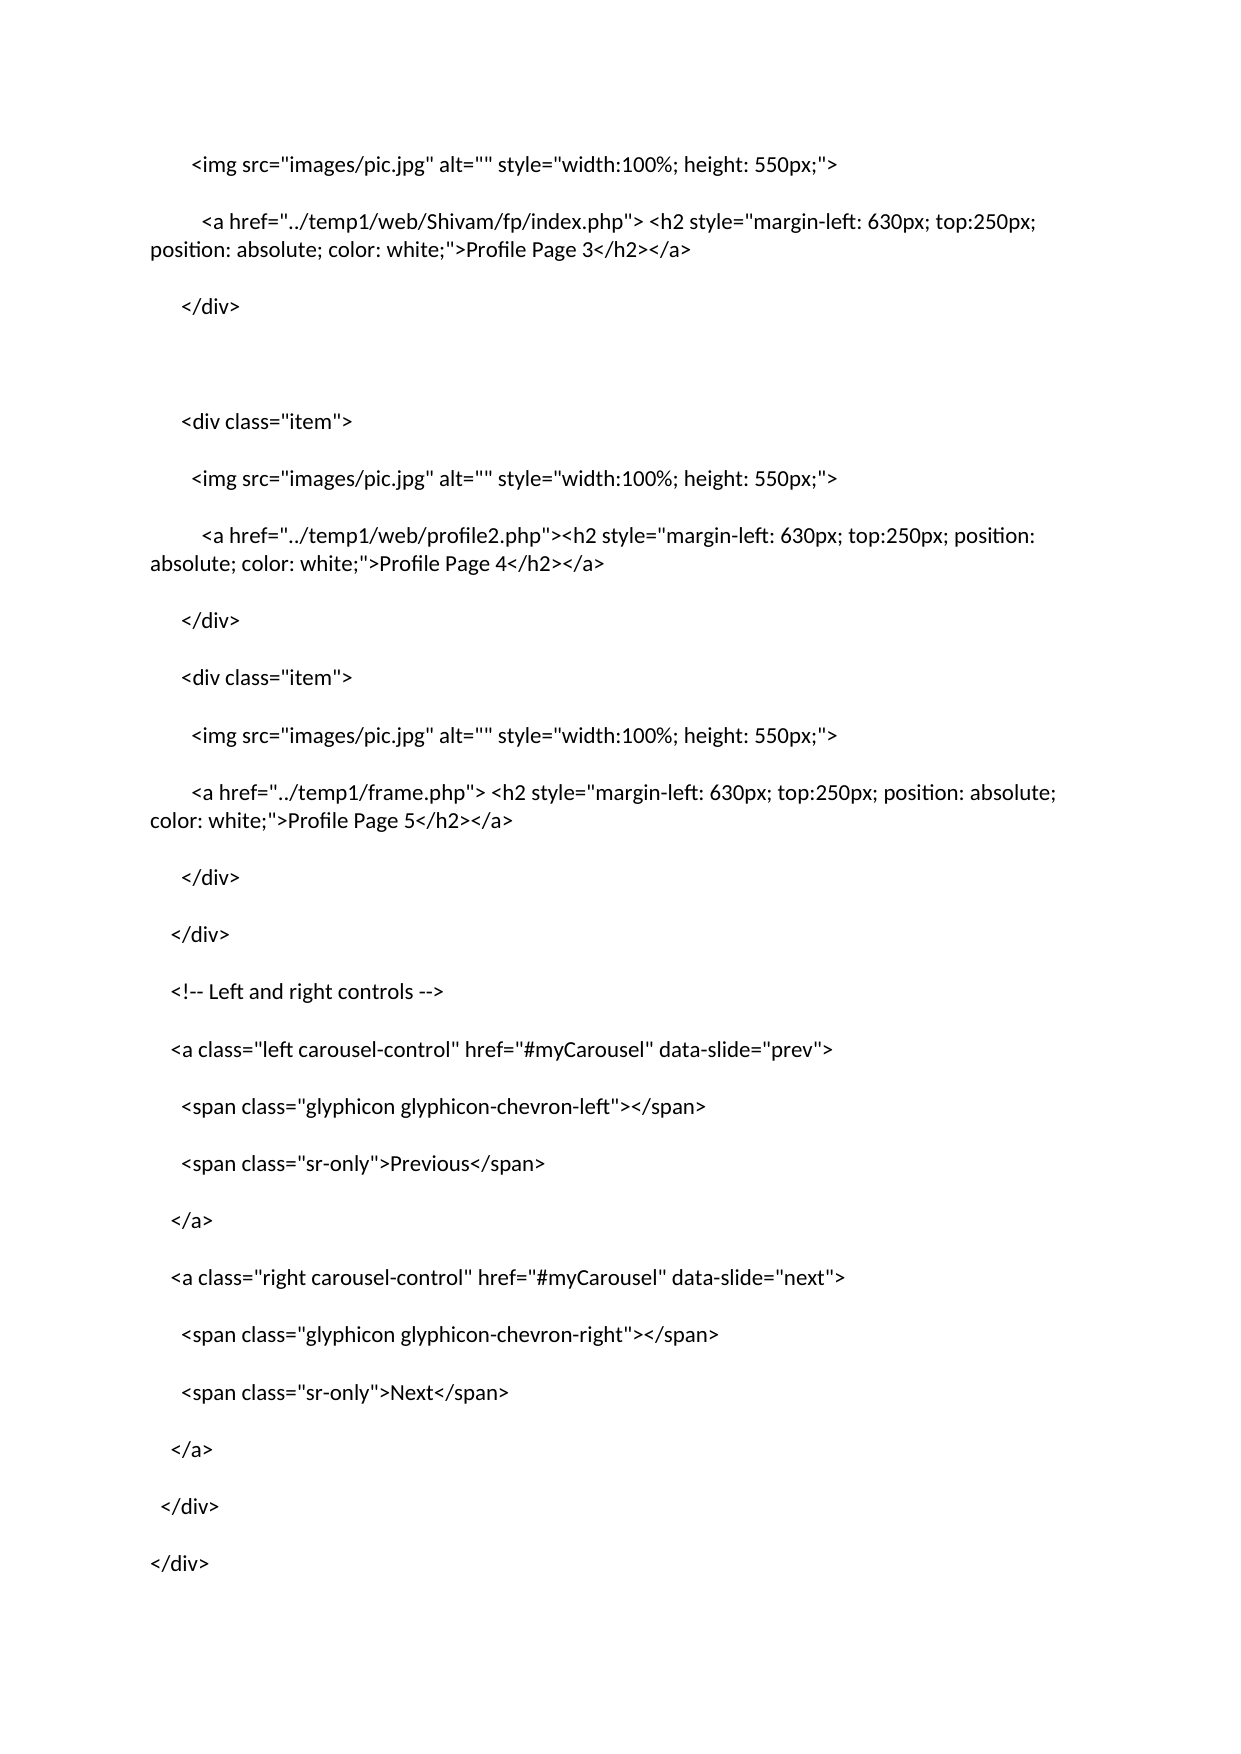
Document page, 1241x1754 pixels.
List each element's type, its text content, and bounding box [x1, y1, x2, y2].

text </div> [150, 1549, 1090, 1577]
text <a class="left carousel-control" href="#myCarousel" data-slide="prev"> [150, 1035, 1090, 1063]
text <span class="sr-only">Previous</span> [150, 1149, 1090, 1177]
text <a class="right carousel-control" href="#myCarousel" data-slide="next"> [150, 1263, 1090, 1291]
text <img src="images/pic.jpg" alt="" style="width:100%; height: 550px;"> [150, 464, 1090, 492]
text <div class="item"> [150, 407, 1090, 435]
text <a href="../temp1/frame.php"> <h2 style="margin-left: 630px; top:250px; position: absolute; color: white;">Profile Page 5</h2></a> [150, 778, 1090, 834]
text </div> [150, 292, 1090, 320]
text <img src="images/pic.jpg" alt="" style="width:100%; height: 550px;"> [150, 150, 1090, 178]
text <span class="glyphicon glyphicon-chevron-left"></span> [150, 1092, 1090, 1120]
text <!-- Left and right controls --> [150, 977, 1090, 1006]
text </div> [150, 863, 1090, 891]
text </div> [150, 920, 1090, 948]
text <a href="../temp1/web/profile2.php"><h2 style="margin-left: 630px; top:250px; position: absolute; color: white;">Profile Page 4</h2></a> [150, 521, 1090, 577]
text </a> [150, 1206, 1090, 1234]
text <img src="images/pic.jpg" alt="" style="width:100%; height: 550px;"> [150, 721, 1090, 749]
text </div> [150, 606, 1090, 634]
text <span class="sr-only">Next</span> [150, 1378, 1090, 1406]
text </div> [150, 1492, 1090, 1520]
text </a> [150, 1435, 1090, 1463]
text <span class="glyphicon glyphicon-chevron-right"></span> [150, 1321, 1090, 1349]
text <a href="../temp1/web/Shivam/fp/index.php"> <h2 style="margin-left: 630px; top:250px; position: absolute; color: white;">Profile Page 3</h2></a> [150, 207, 1090, 263]
text <div class="item"> [150, 663, 1090, 692]
